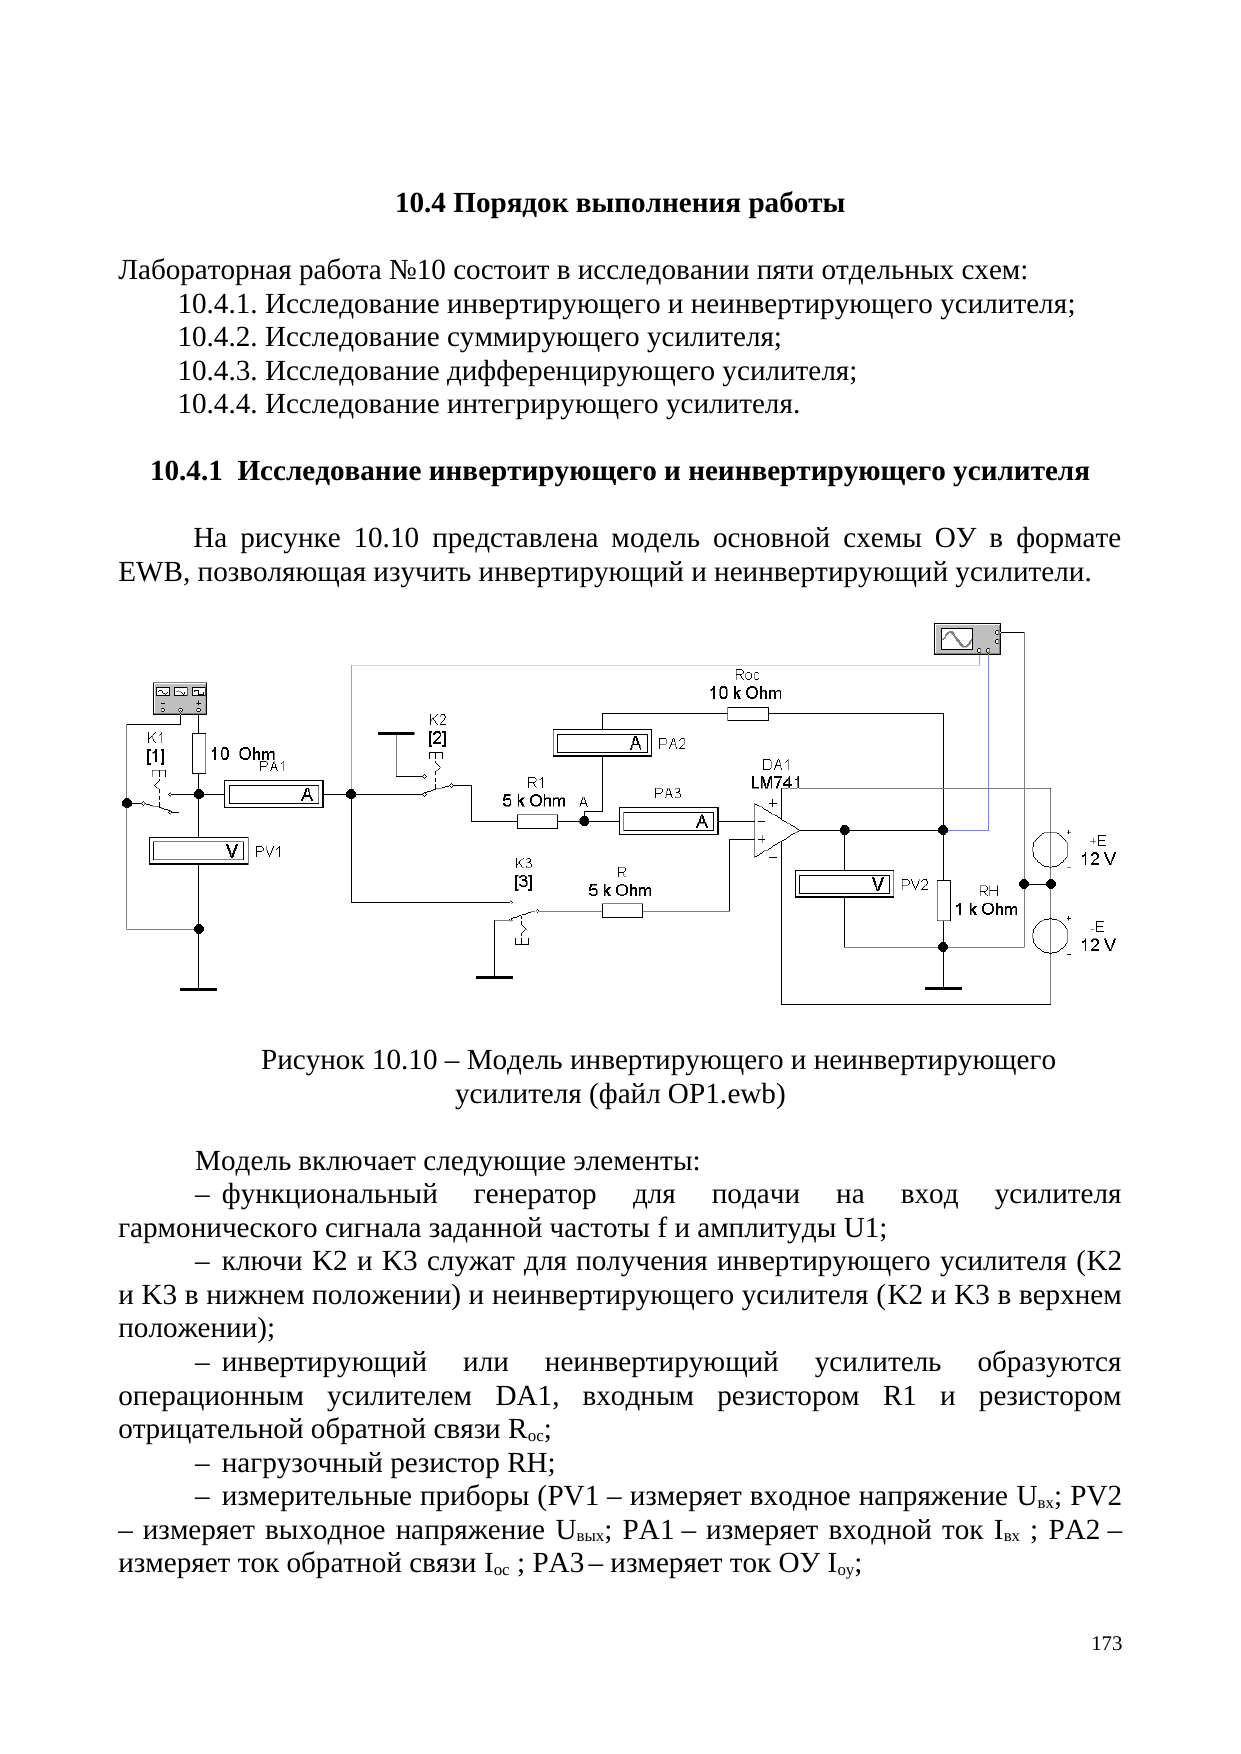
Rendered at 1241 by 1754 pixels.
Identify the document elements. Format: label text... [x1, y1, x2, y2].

text 10.4.3. Исследование дифференцирующего усилителя; [177, 353, 1122, 386]
picture [118, 621, 1120, 1009]
text На рисунке 10.10 представлена модель основной схемы ОУ в формате EWB, позволяющая изучить инвертирующий и неинвертирующий усилители. [118, 521, 1122, 588]
list ключи K2 и K3 служат для получения инвертирующего усилителя (K2 и K3 в нижнем положении) и неинвертирующего усилителя (K2 и K3 в верхнем положении); [118, 1243, 1122, 1344]
text 10.4.1. Исследование инвертирующего и неинвертирующего усилителя; [177, 286, 1122, 319]
text 10.4.2. Исследование суммирующего усилителя; [177, 319, 1122, 353]
list функциональный генератор для подачи на вход усилителя гармонического сигнала заданной частоты f и амплитуды U1; [118, 1176, 1122, 1243]
text 10.4.4. Исследование интегрирующего усилителя. [177, 386, 1122, 420]
text 10.4 Порядок выполнения работы [118, 185, 1122, 219]
text Модель включает следующие элементы: [118, 1143, 1122, 1176]
list измерительные приборы (PV1 – измеряет входное напряжение Uвх; PV2 – измеряет выходное напряжение Uвых; PA1 – измеряет входной ток Iвх ; PA2 – измеряет ток обратной связи Iос ; PA3 – измеряет ток ОУ Iоу; [118, 1478, 1122, 1579]
text 10.4.1 Исследование инвертирующего и неинвертирующего усилителя [118, 453, 1122, 487]
list нагрузочный резистор RН; [118, 1445, 1122, 1478]
text Рисунок 10.10 – Модель инвертирующего и неинвертирующего усилителя (файл OP1.ewb) [118, 1042, 1122, 1109]
text Лабораторная работа №10 состоит в исследовании пяти отдельных схем: [118, 252, 1122, 286]
list инвертирующий или неинвертирующий усилитель образуются операционным усилителем DA1, входным резистором R1 и резистором отрицательной обратной связи Rос; [118, 1344, 1122, 1445]
